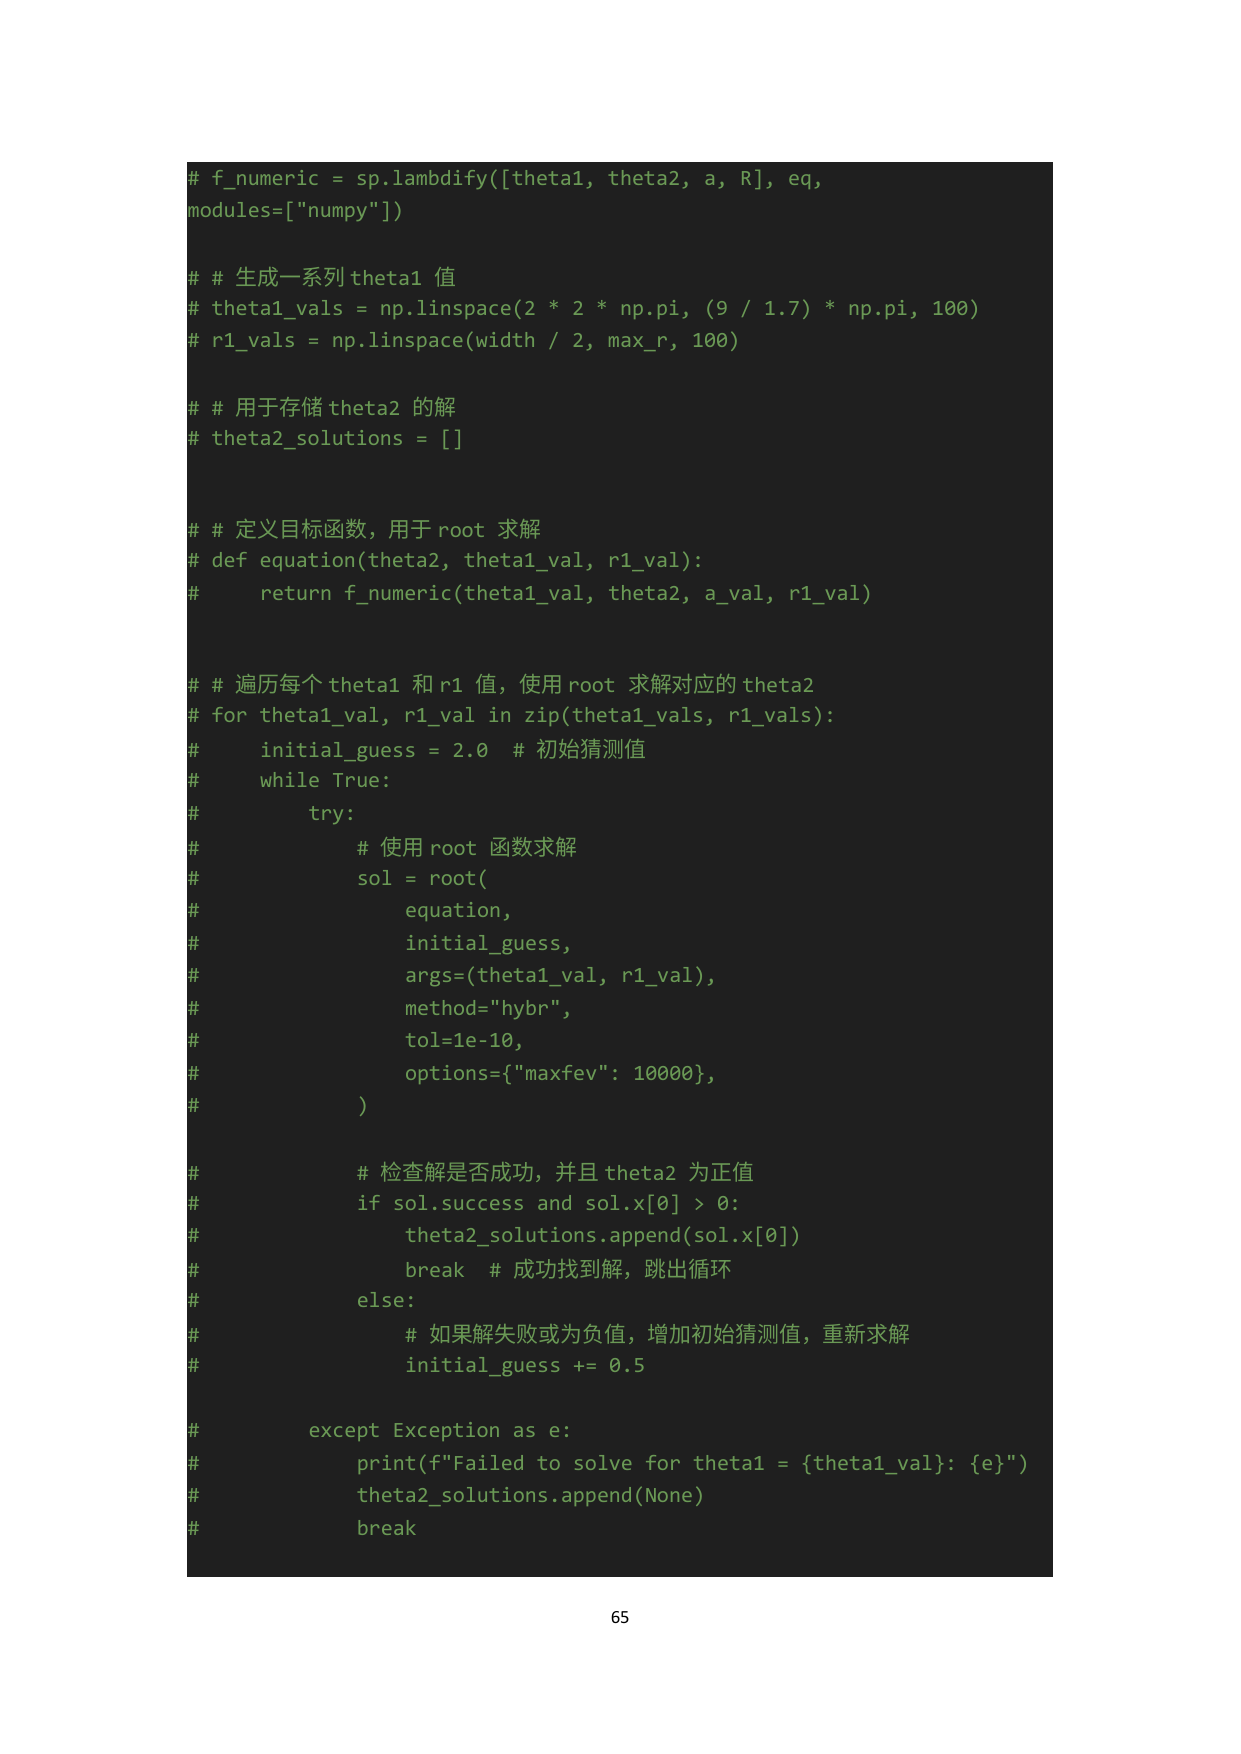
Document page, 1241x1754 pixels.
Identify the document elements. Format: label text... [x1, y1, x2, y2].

text # # 使用 root 函数求解 [187, 829, 1053, 862]
text # # 用于存储 theta2 的解 [187, 389, 1053, 422]
text # break [187, 1512, 1053, 1544]
text # options={"maxfev": 10000}, [187, 1057, 1053, 1089]
text # r1_vals = np.linspace(width / 2, max_r, 100) [187, 324, 1053, 357]
text # theta2_solutions.append(None) [187, 1479, 1053, 1512]
text # theta1_vals = np.linspace(2 * 2 * np.pi, (9 / 1.7) * np.pi, 100) [187, 292, 1053, 324]
text # try: [187, 797, 1053, 829]
text # sol = root( [187, 862, 1053, 894]
text # method="hybr", [187, 992, 1053, 1024]
text # # 遍历每个 theta1 和 r1 值，使用 root 求解对应的 theta2 [187, 667, 1053, 699]
text # ) [187, 1089, 1053, 1122]
text # initial_guess, [187, 927, 1053, 959]
text # tol=1e-10, [187, 1024, 1053, 1057]
text # break # 成功找到解，跳出循环 [187, 1252, 1053, 1284]
text # theta2_solutions.append(sol.x[0]) [187, 1219, 1053, 1252]
text # # 生成一系列 theta1 值 [187, 259, 1053, 292]
text # theta2_solutions = [] [187, 422, 1053, 454]
text # # 定义目标函数，用于 root 求解 [187, 512, 1053, 544]
text # # 如果解失败或为负值，增加初始猜测值，重新求解 [187, 1317, 1053, 1349]
text # def equation(theta2, theta1_val, r1_val): [187, 544, 1053, 577]
text # while True: [187, 764, 1053, 797]
text # initial_guess = 2.0 # 初始猜测值 [187, 732, 1053, 764]
text # if sol.success and sol.x[0] > 0: [187, 1187, 1053, 1219]
text # args=(theta1_val, r1_val), [187, 959, 1053, 992]
text # for theta1_val, r1_val in zip(theta1_vals, r1_vals): [187, 699, 1053, 732]
text # print(f"Failed to solve for theta1 = {theta1_val}: {e}") [187, 1447, 1053, 1479]
text # f_numeric = sp.lambdify([theta1, theta2, a, R], eq, modules=["numpy"]) [187, 162, 1053, 227]
text # initial_guess += 0.5 [187, 1349, 1053, 1382]
text # else: [187, 1284, 1053, 1317]
text # # 检查解是否成功，并且 theta2 为正值 [187, 1154, 1053, 1187]
text # except Exception as e: [187, 1414, 1053, 1447]
text # equation, [187, 894, 1053, 927]
text # return f_numeric(theta1_val, theta2, a_val, r1_val) [187, 577, 1053, 609]
